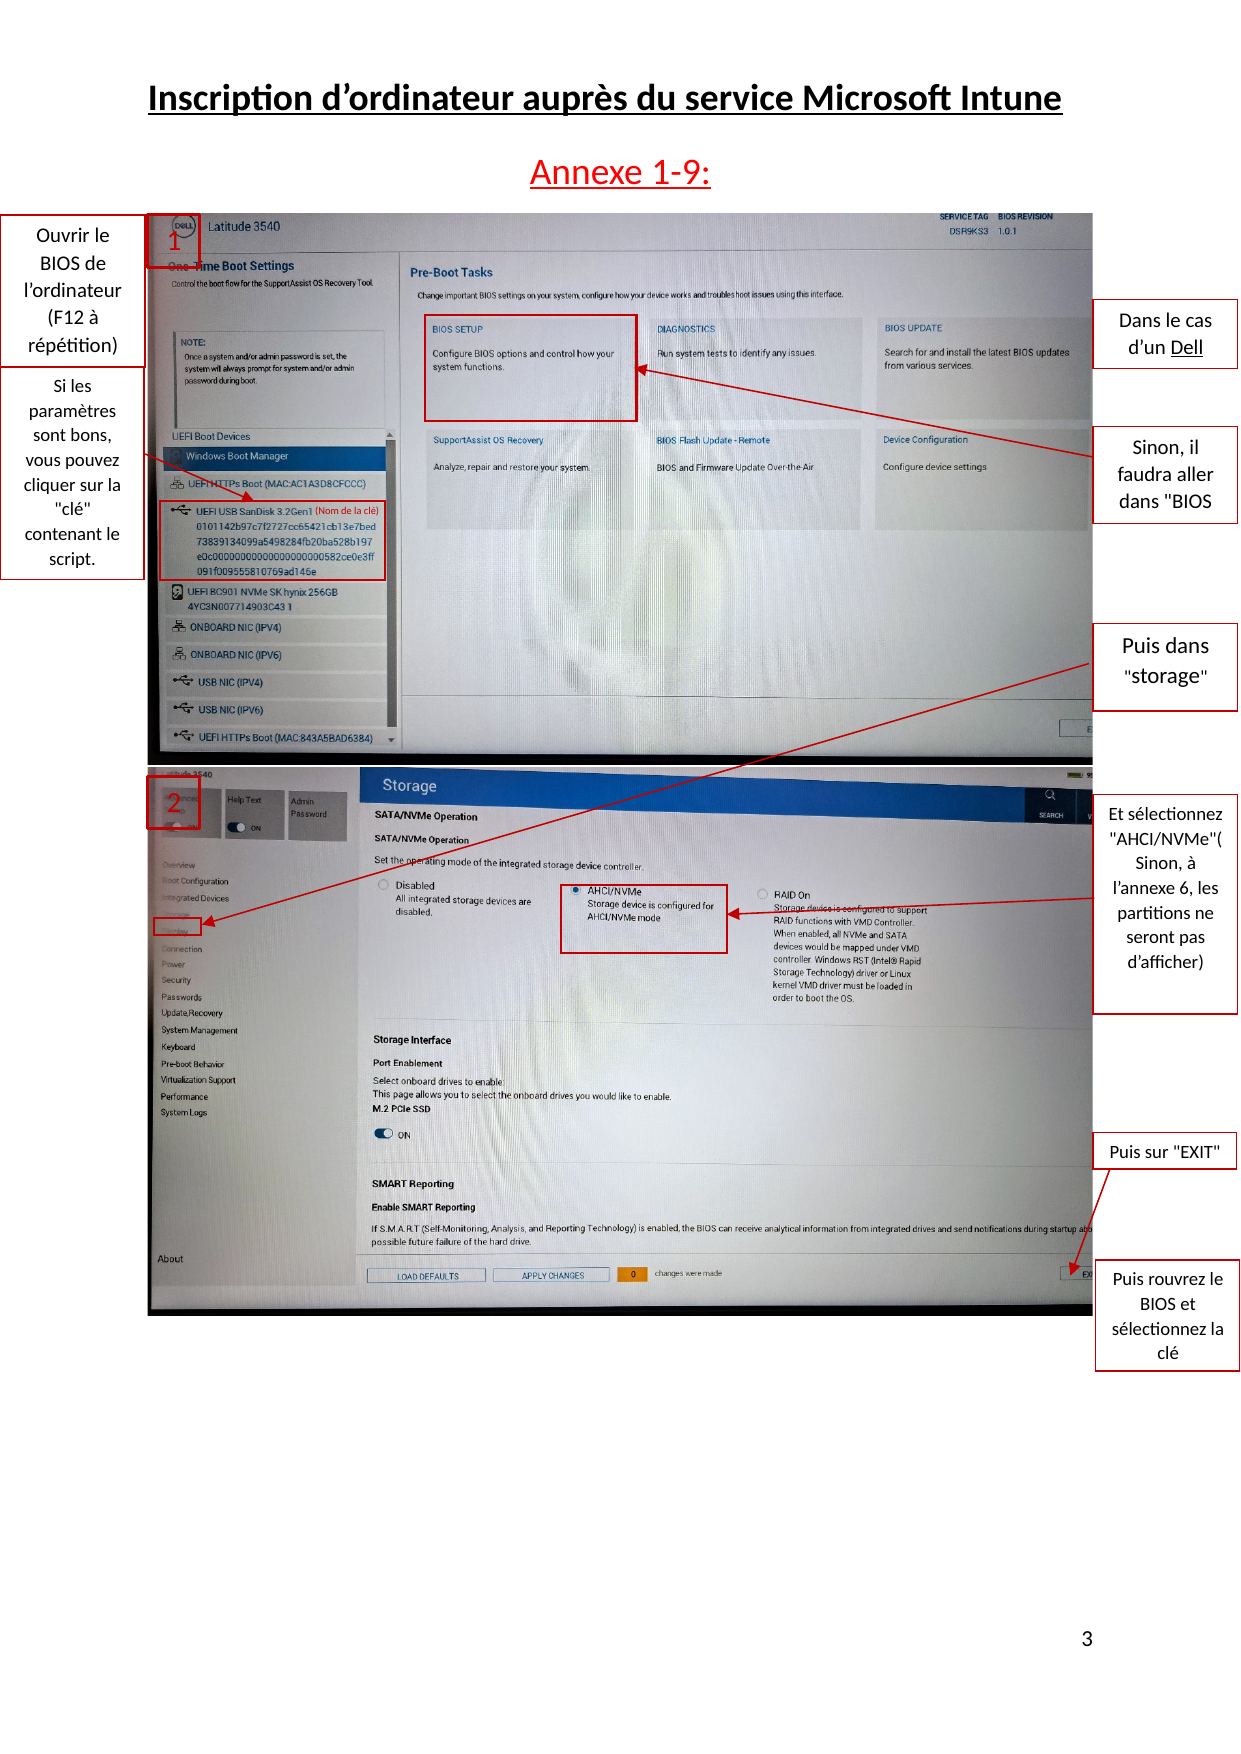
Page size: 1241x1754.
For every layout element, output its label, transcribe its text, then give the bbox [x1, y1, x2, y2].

text Annexe 1-9: [148, 148, 1093, 193]
picture [149, 778, 198, 827]
picture [149, 216, 198, 266]
picture [426, 316, 635, 420]
picture [147, 213, 1093, 765]
picture [562, 886, 726, 952]
picture [155, 919, 200, 934]
picture [161, 502, 384, 579]
picture [147, 767, 1093, 1316]
